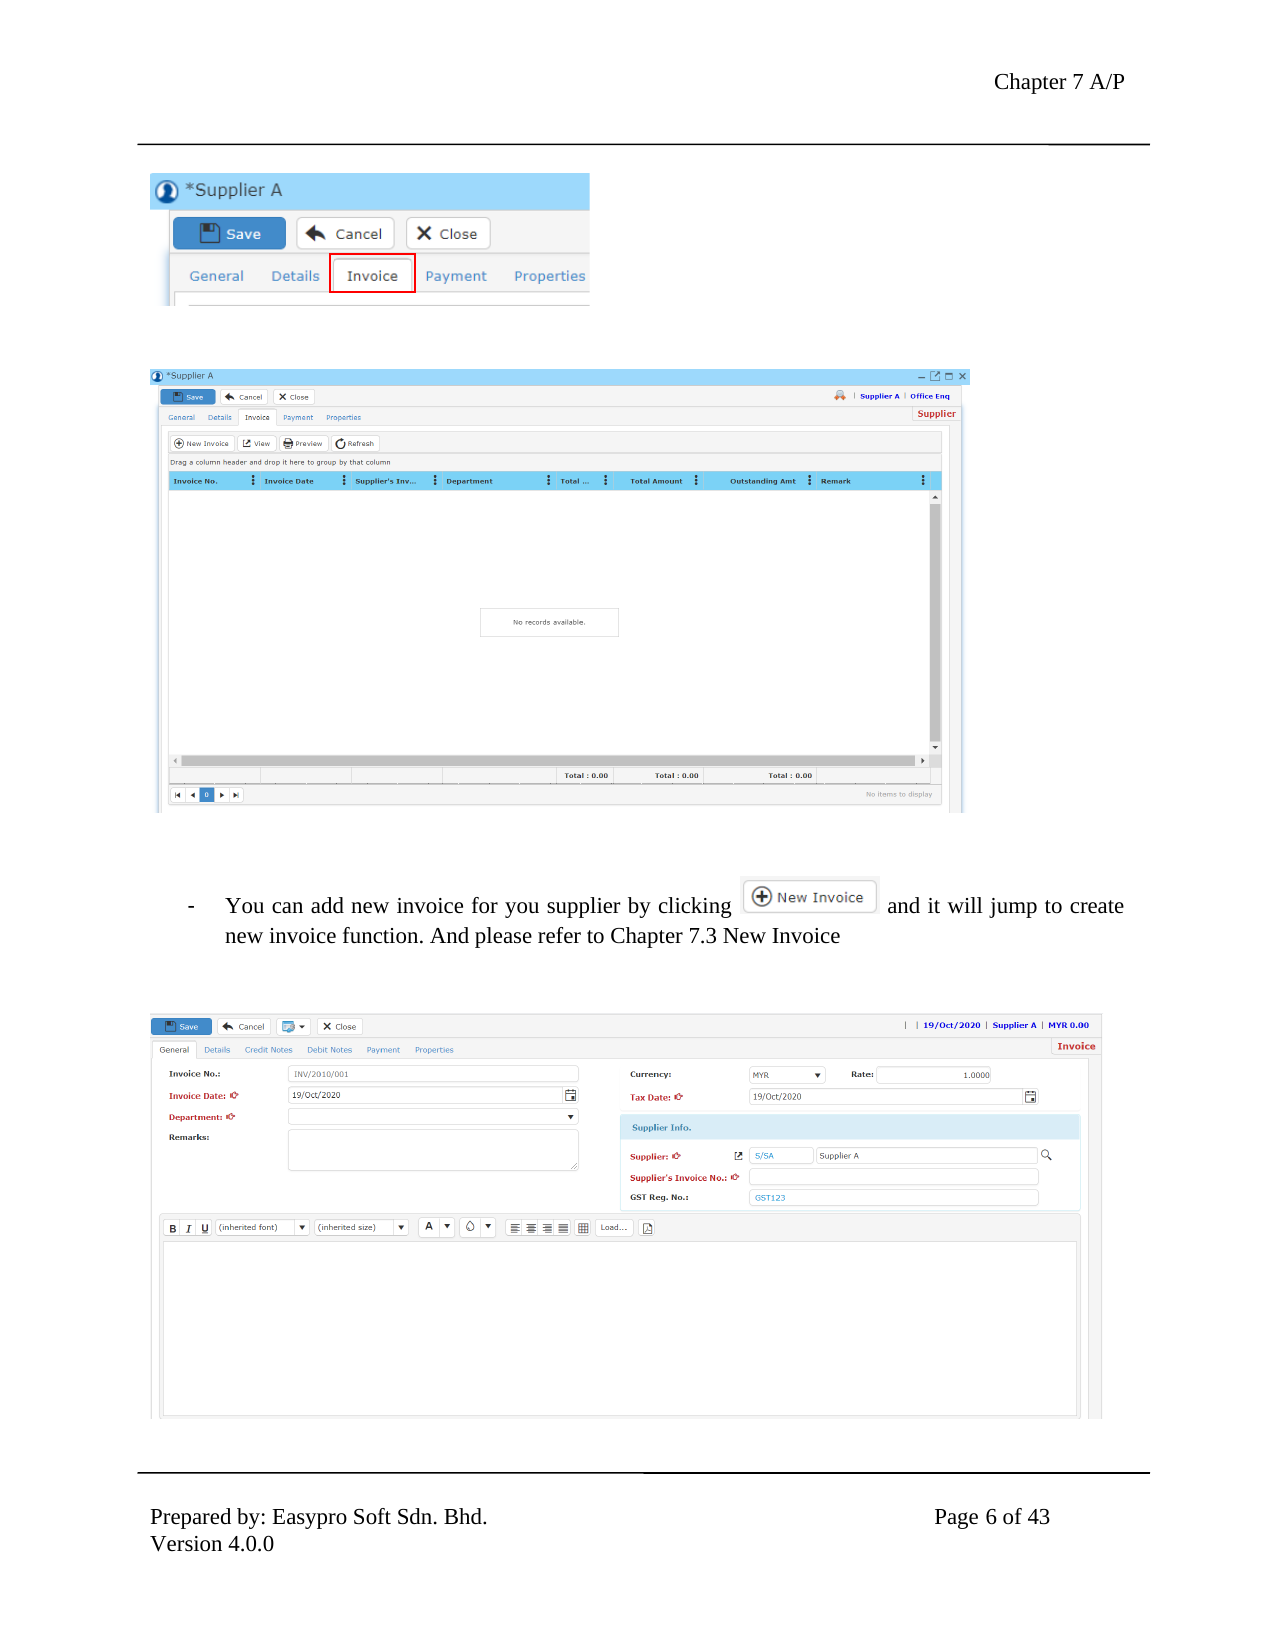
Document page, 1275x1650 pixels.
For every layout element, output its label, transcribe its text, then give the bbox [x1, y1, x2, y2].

list You can add new invoice for you supplier by clicking and it will jump to create new invoice function. And please refer to Chapter 7.3 New Invoice [187, 876, 1125, 949]
picture [150, 173, 590, 306]
picture [740, 876, 880, 914]
picture [150, 369, 970, 813]
picture [150, 1012, 1104, 1419]
